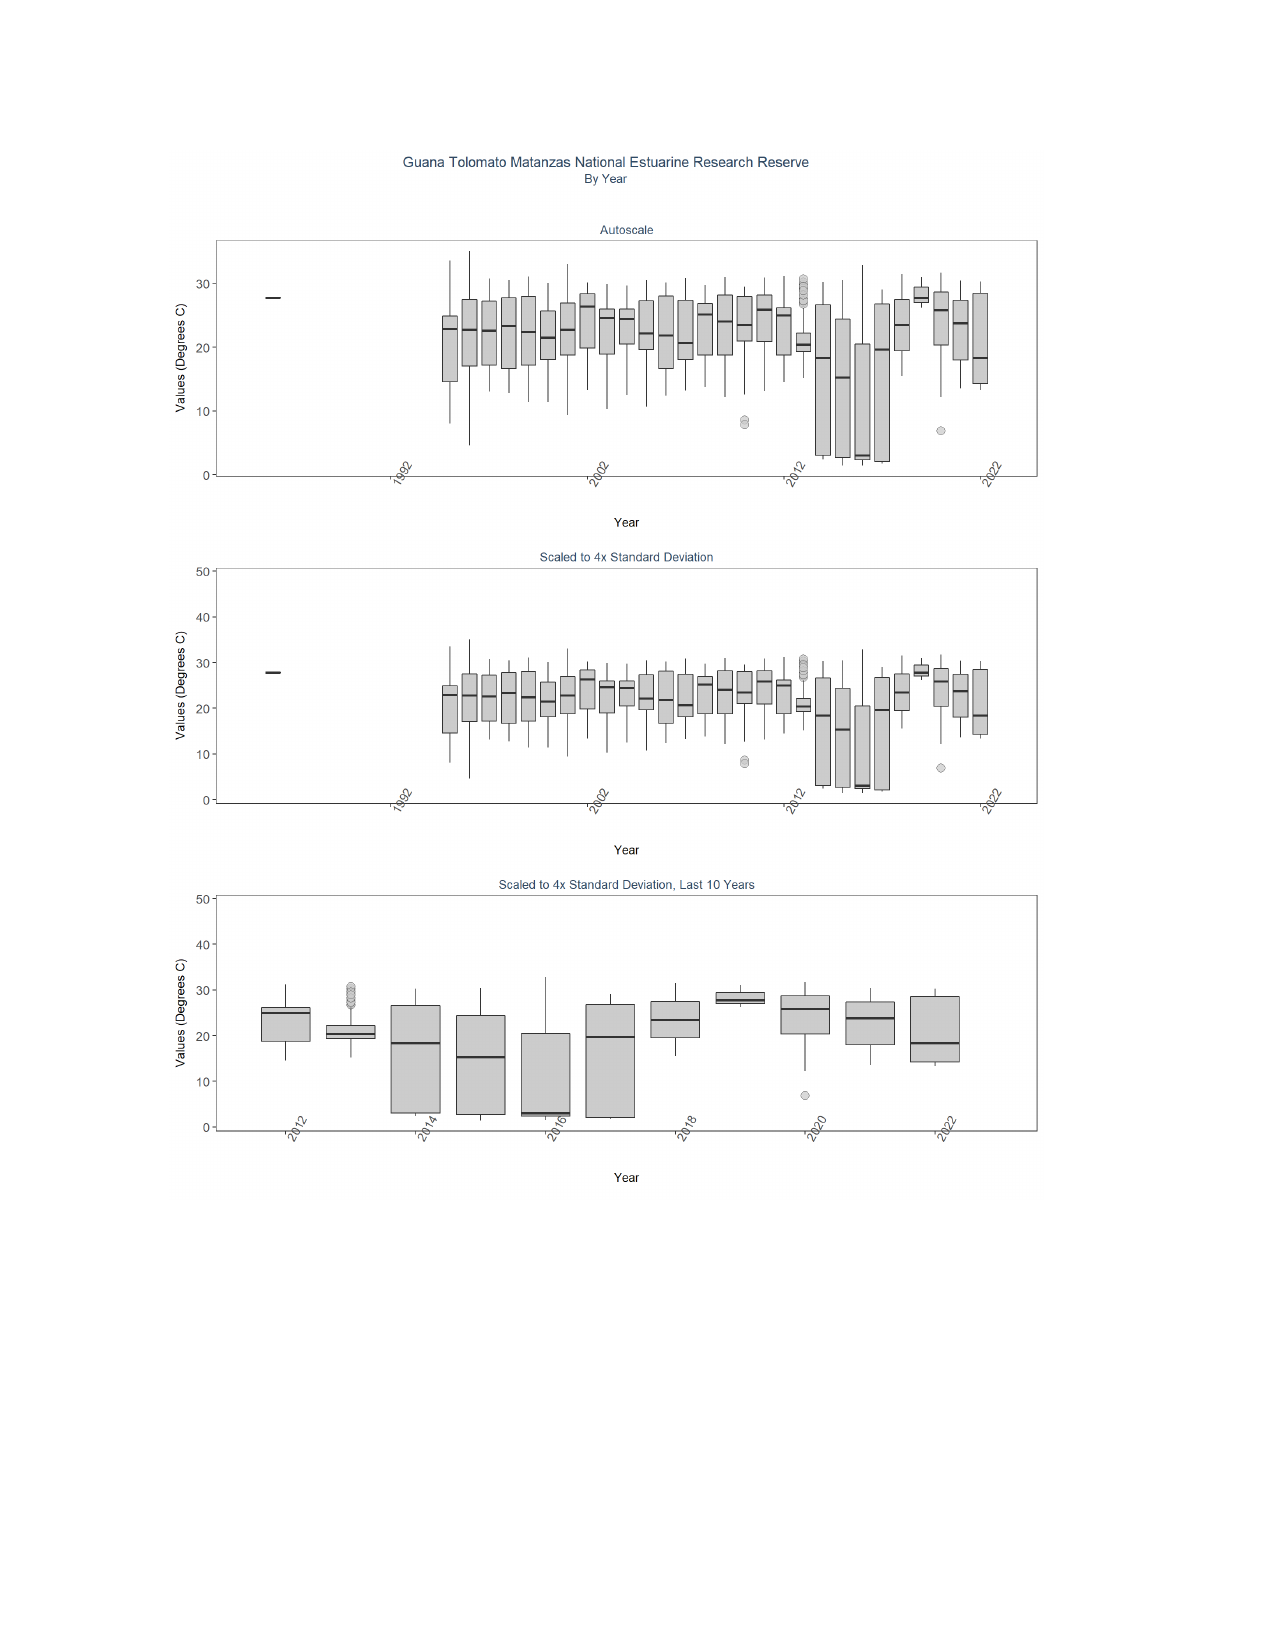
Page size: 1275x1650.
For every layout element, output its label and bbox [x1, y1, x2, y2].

picture [168, 150, 1044, 1200]
